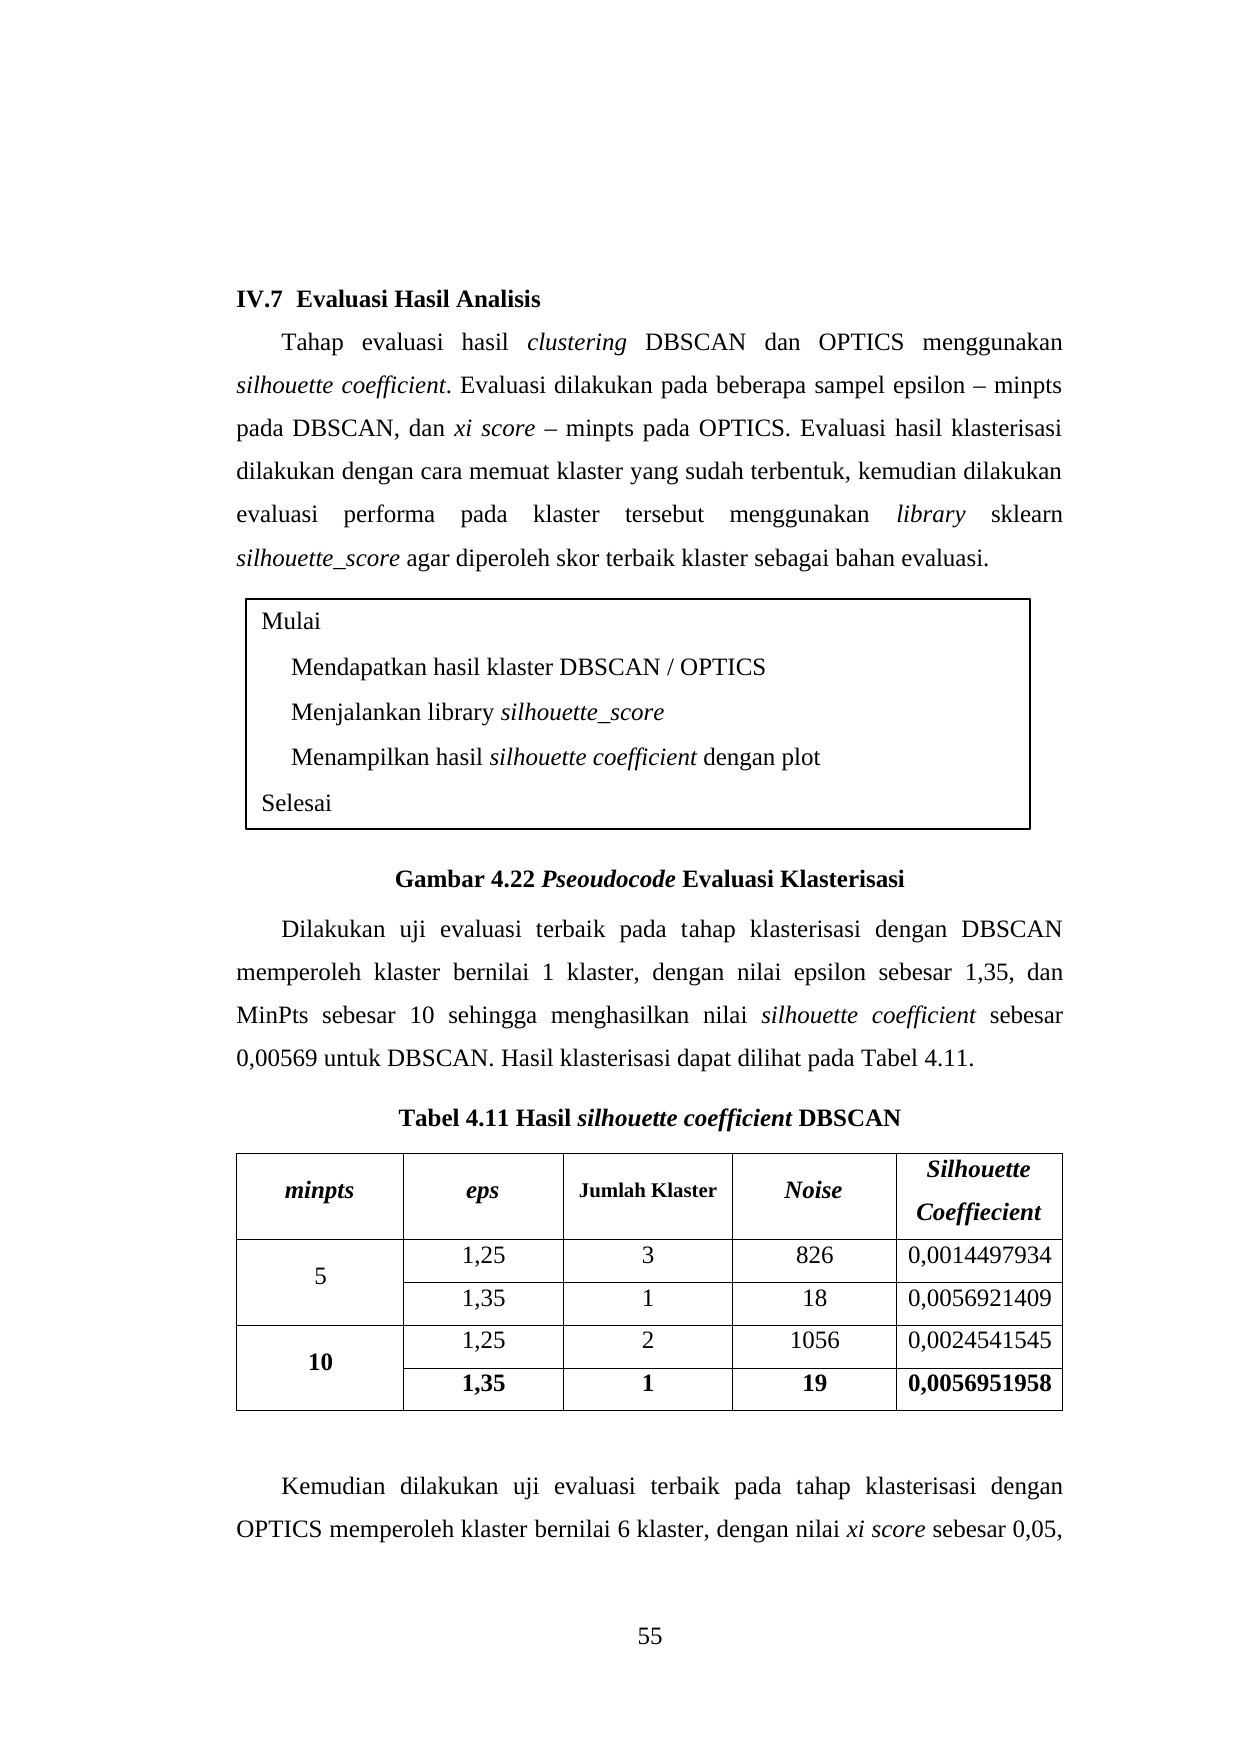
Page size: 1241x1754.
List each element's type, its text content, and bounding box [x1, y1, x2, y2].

table_header minpts [237, 1154, 403, 1239]
table_cell 18 [733, 1283, 896, 1324]
table_cell 826 [733, 1240, 896, 1282]
table_header Jumlah Klaster [564, 1154, 732, 1239]
table_cell 0,0024541545 [897, 1326, 1062, 1367]
table_cell 1056 [733, 1326, 896, 1367]
subtitle Evaluasi Hasil Analisis [236, 284, 1063, 313]
text Tabel 4.11 Hasil silhouette coefficient DBSCAN [236, 1103, 1063, 1132]
table_header eps [404, 1154, 563, 1239]
table_cell 5 [237, 1240, 403, 1324]
table_cell 1,35 [404, 1369, 563, 1410]
table_header Noise [733, 1154, 896, 1239]
text Dilakukan uji evaluasi terbaik pada tahap klasterisasi dengan DBSCAN memperoleh klaster bernilai 1 klaster, dengan nilai epsilon sebesar 1,35, dan MinPts sebesar 10 sehingga menghasilkan nilai silhouette coefficient sebesar 0,00569 untuk DBSCAN. Hasil klasterisasi dapat dilihat pada Tabel 4.11. [236, 914, 1063, 1072]
table_header Silhouette Coeffiecient [897, 1154, 1062, 1239]
table_cell 0,0056921409 [897, 1283, 1062, 1324]
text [236, 1471, 1063, 1543]
text Gambar 4.22 Pseoudocode Evaluasi Klasterisasi [236, 602, 1063, 893]
table_cell 19 [733, 1369, 896, 1410]
table_cell 2 [564, 1326, 732, 1367]
table_cell 1,25 [404, 1326, 563, 1367]
table_cell 10 [237, 1326, 403, 1410]
table_cell 1 [564, 1283, 732, 1324]
table_cell 1,25 [404, 1240, 563, 1282]
text Tahap evaluasi hasil clustering DBSCAN dan OPTICS menggunakan silhouette coefficient. Evaluasi dilakukan pada beberapa sampel epsilon – minpts pada DBSCAN, dan xi score – minpts pada OPTICS. Evaluasi hasil klasterisasi dilakukan dengan cara memuat klaster yang sudah terbentuk, kemudian dilakukan evaluasi performa pada klaster tersebut menggunakan library sklearn silhouette_score agar diperoleh skor terbaik klaster sebagai bahan evaluasi. [236, 327, 1063, 571]
table_cell 1,35 [404, 1283, 563, 1324]
table_cell 0,0056951958 [897, 1369, 1062, 1410]
table_cell 0,0014497934 [897, 1240, 1062, 1282]
table_cell 3 [564, 1240, 732, 1282]
table_cell 1 [564, 1369, 732, 1410]
